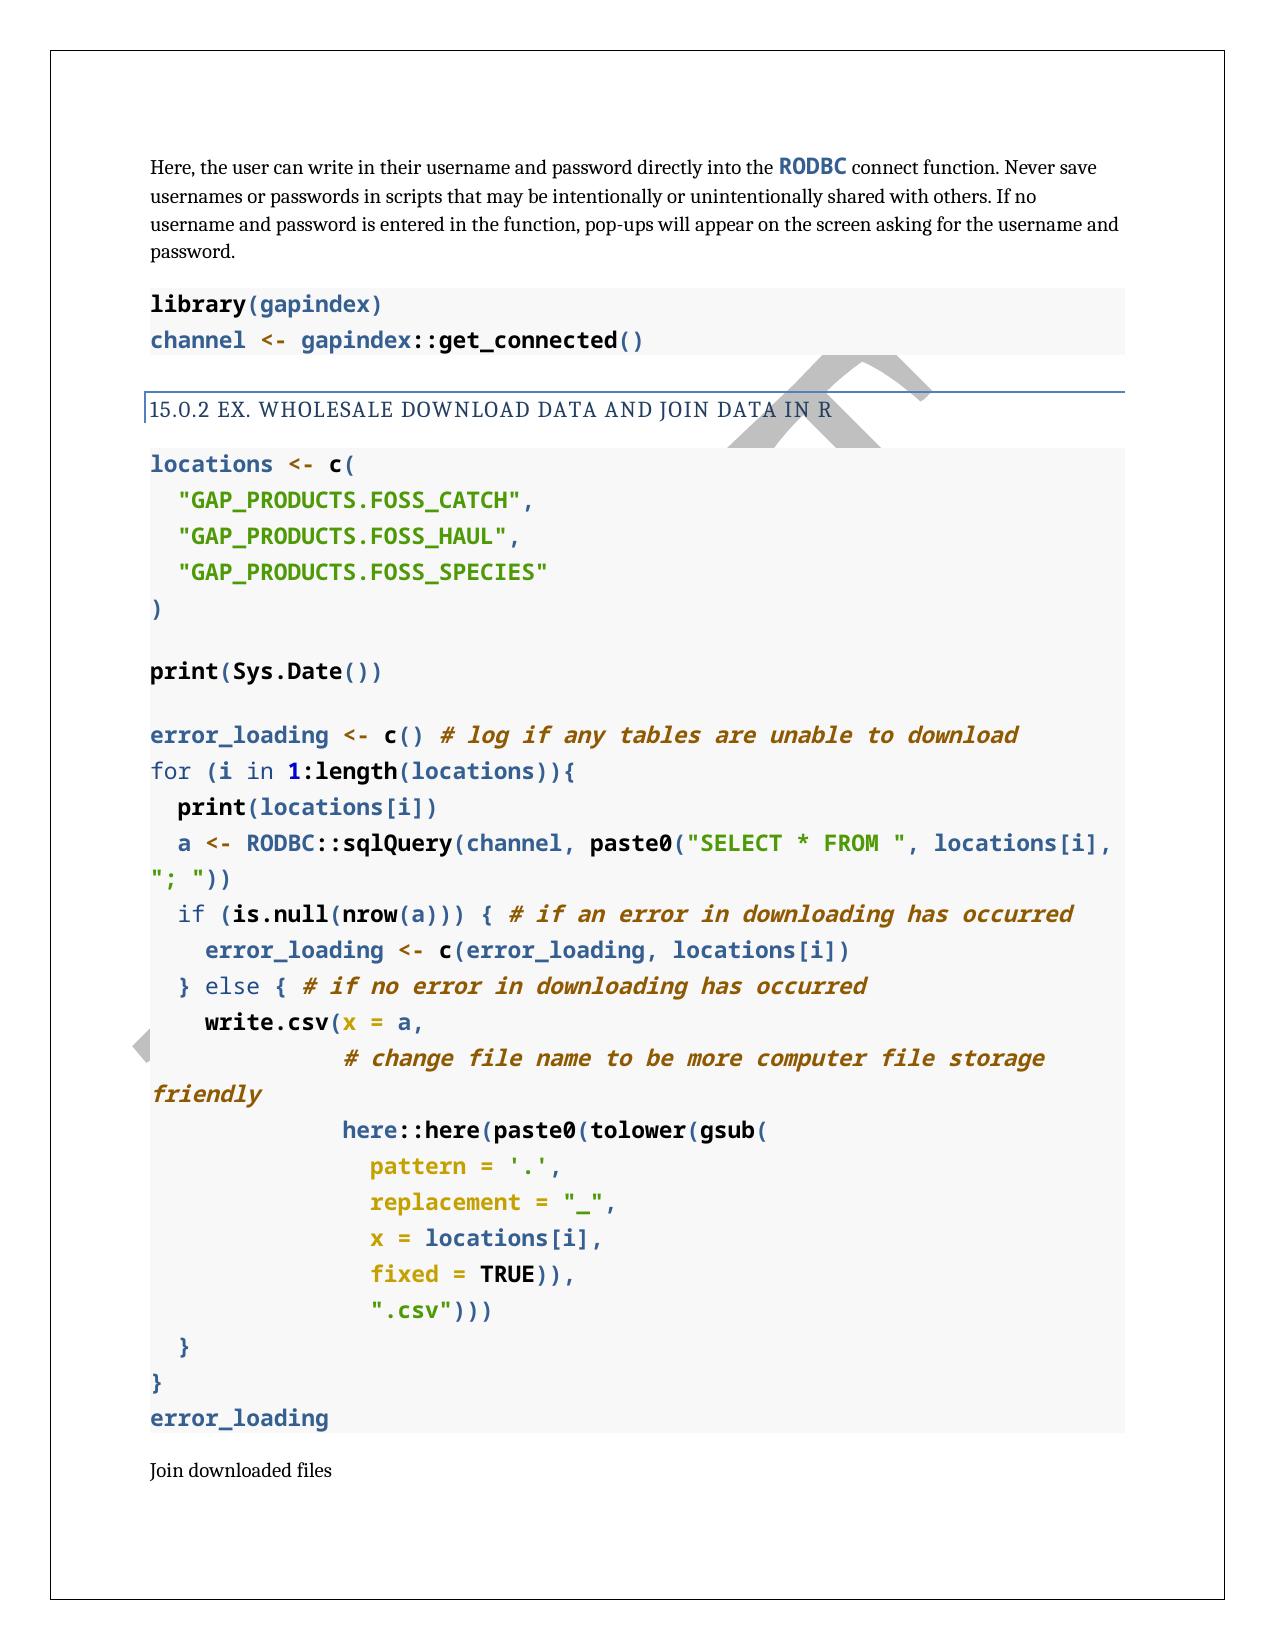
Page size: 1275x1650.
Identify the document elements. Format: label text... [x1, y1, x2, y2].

subtitle 15.0.2 Ex. Wholesale download data and join data in R [146, 393, 1125, 423]
text Join downloaded files [150, 1458, 1125, 1482]
text Here, the user can write in their username and password directly into the RODBC connect function. Never save usernames or passwords in scripts that may be intentionally or unintentionally shared with others. If no username and password is entered in the function, pop-ups will appear on the screen asking for the username and password. [150, 150, 1125, 264]
text library(gapindex) channel <- gapindex::get_connected() [150, 288, 1125, 355]
text locations <- c( "GAP_PRODUCTS.FOSS_CATCH", "GAP_PRODUCTS.FOSS_HAUL", "GAP_PRODUCTS.FOSS_SPECIES" ) print(Sys.Date()) error_loading <- c() # log if any tables are unable to download for (i in 1:length(locations)){ print(locations[i]) a <- RODBC::sqlQuery(channel, paste0("SELECT * FROM ", locations[i], "; ")) if (is.null(nrow(a))) { # if an error in downloading has occurred error_loading <- c(error_loading, locations[i]) } else { # if no error in downloading has occurred write.csv(x = a, # change file name to be more computer file storage friendly here::here(paste0(tolower(gsub( pattern = '.', replacement = "_", x = locations[i], fixed = TRUE)), ".csv"))) } } error_loading [150, 448, 1125, 1433]
